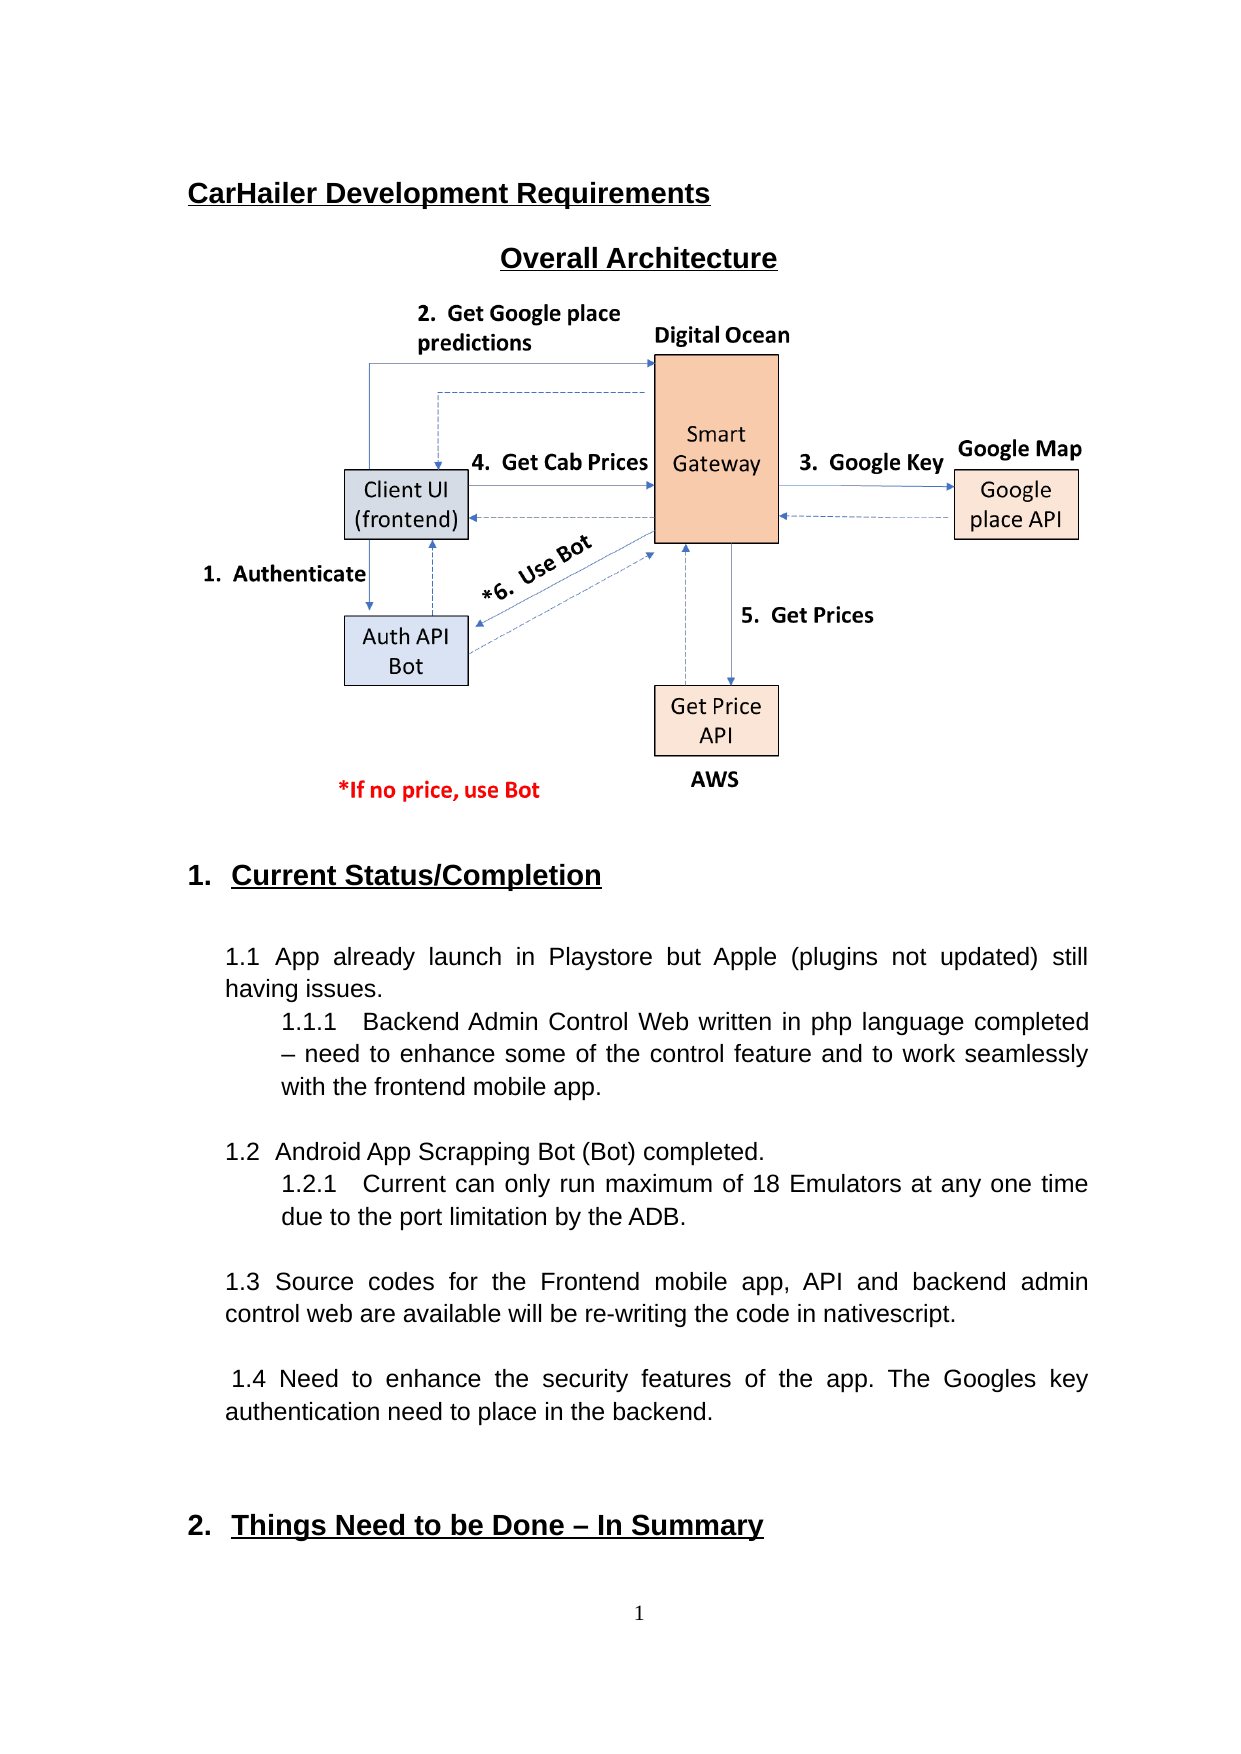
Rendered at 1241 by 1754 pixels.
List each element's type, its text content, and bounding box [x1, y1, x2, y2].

text 1.4 Need to enhance the security features of the app. The Googles key authentication need to place in the backend. [225, 1362, 1090, 1427]
picture [187, 290, 1097, 819]
text CarHailer Development Requirements [187, 160, 1090, 225]
list App already launch in Playstore but Apple (plugins not updated) still having issues. [225, 940, 1090, 1005]
list Current can only run maximum of 18 Emulators at any one time due to the port limitation by the ADB. [281, 1167, 1090, 1232]
text Overall Architecture [187, 225, 1090, 290]
list Source codes for the Frontend mobile app, API and backend admin control web are available will be re-writing the code in nativescript. [225, 1265, 1090, 1330]
list Things Need to be Done – In Summary [187, 1492, 1090, 1557]
list Current Status/Completion [187, 842, 1090, 907]
list Android App Scrapping Bot (Bot) completed. [225, 1135, 1090, 1167]
list Backend Admin Control Web written in php language completed – need to enhance some of the control feature and to work seamlessly with the frontend mobile app. [281, 1005, 1090, 1102]
